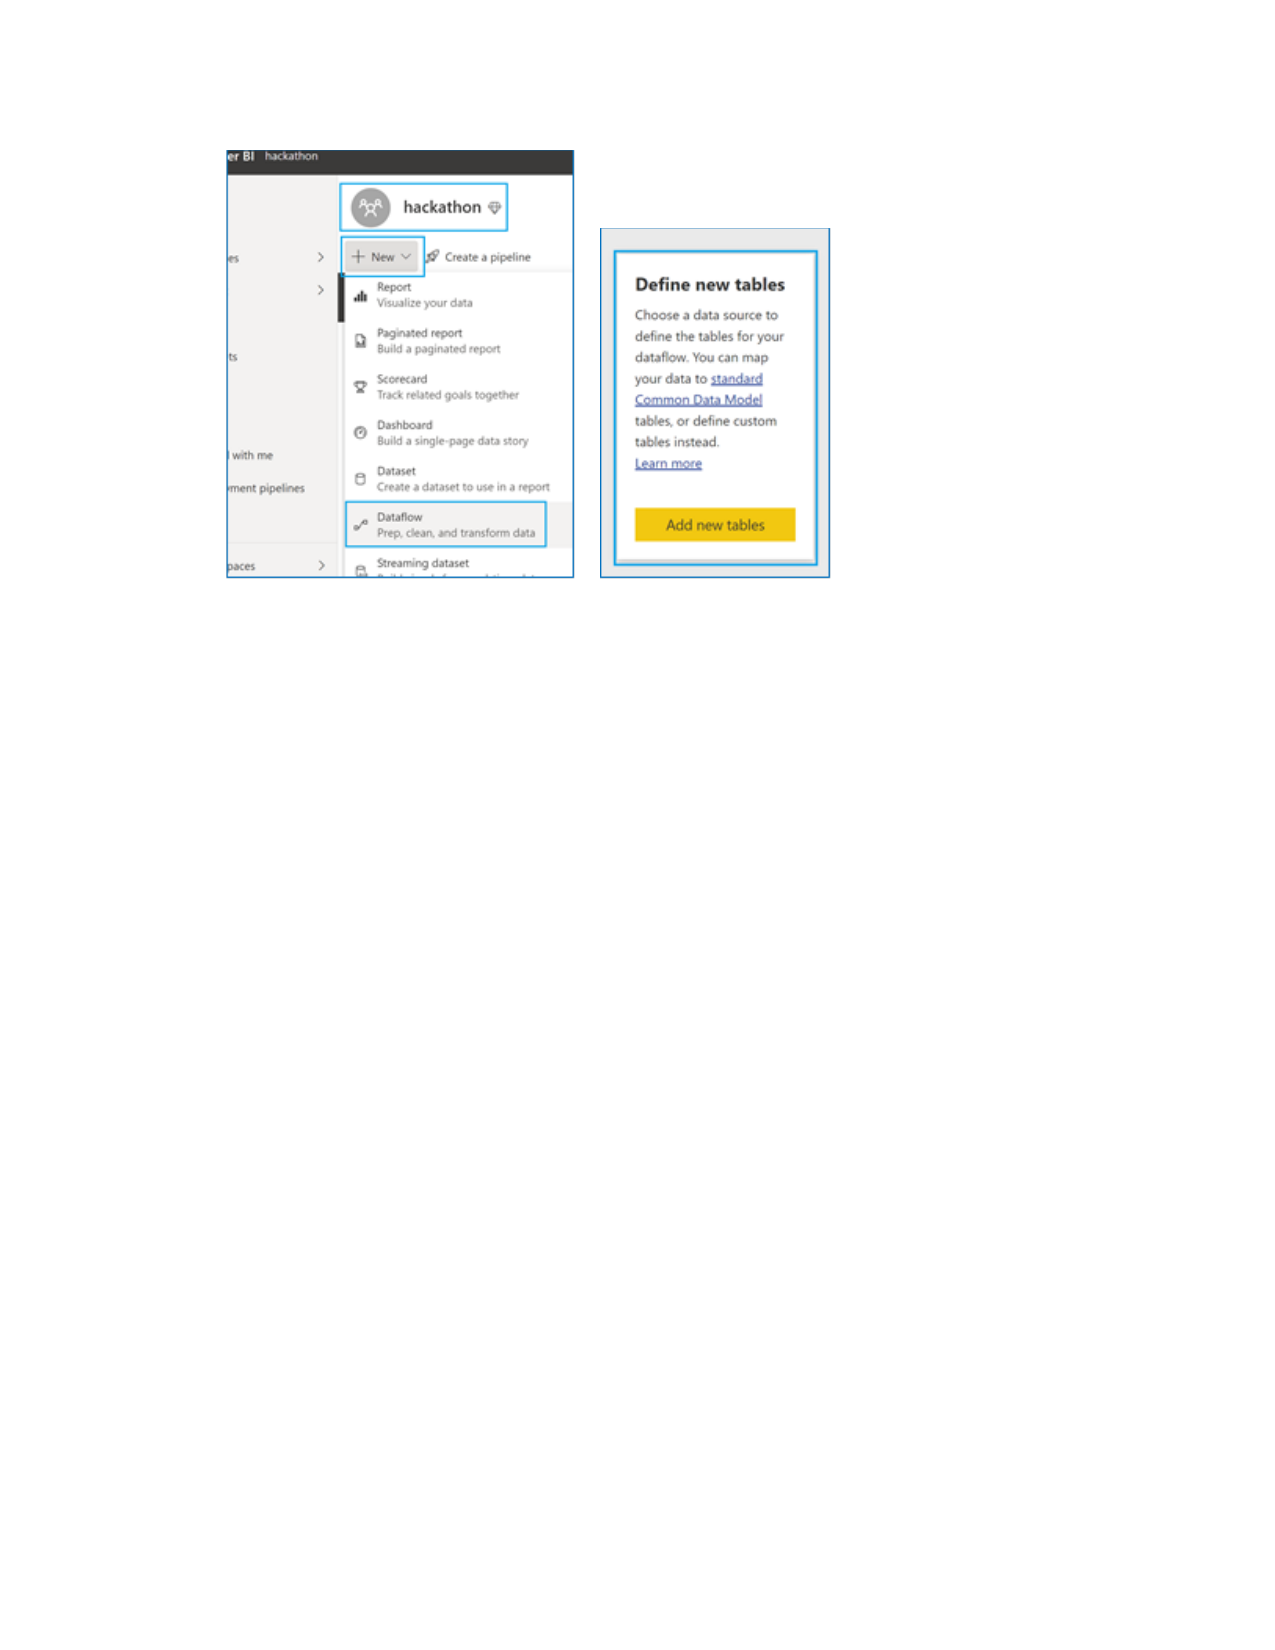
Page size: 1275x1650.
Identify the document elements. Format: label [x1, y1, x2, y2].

picture [600, 228, 832, 580]
picture [225, 150, 575, 580]
